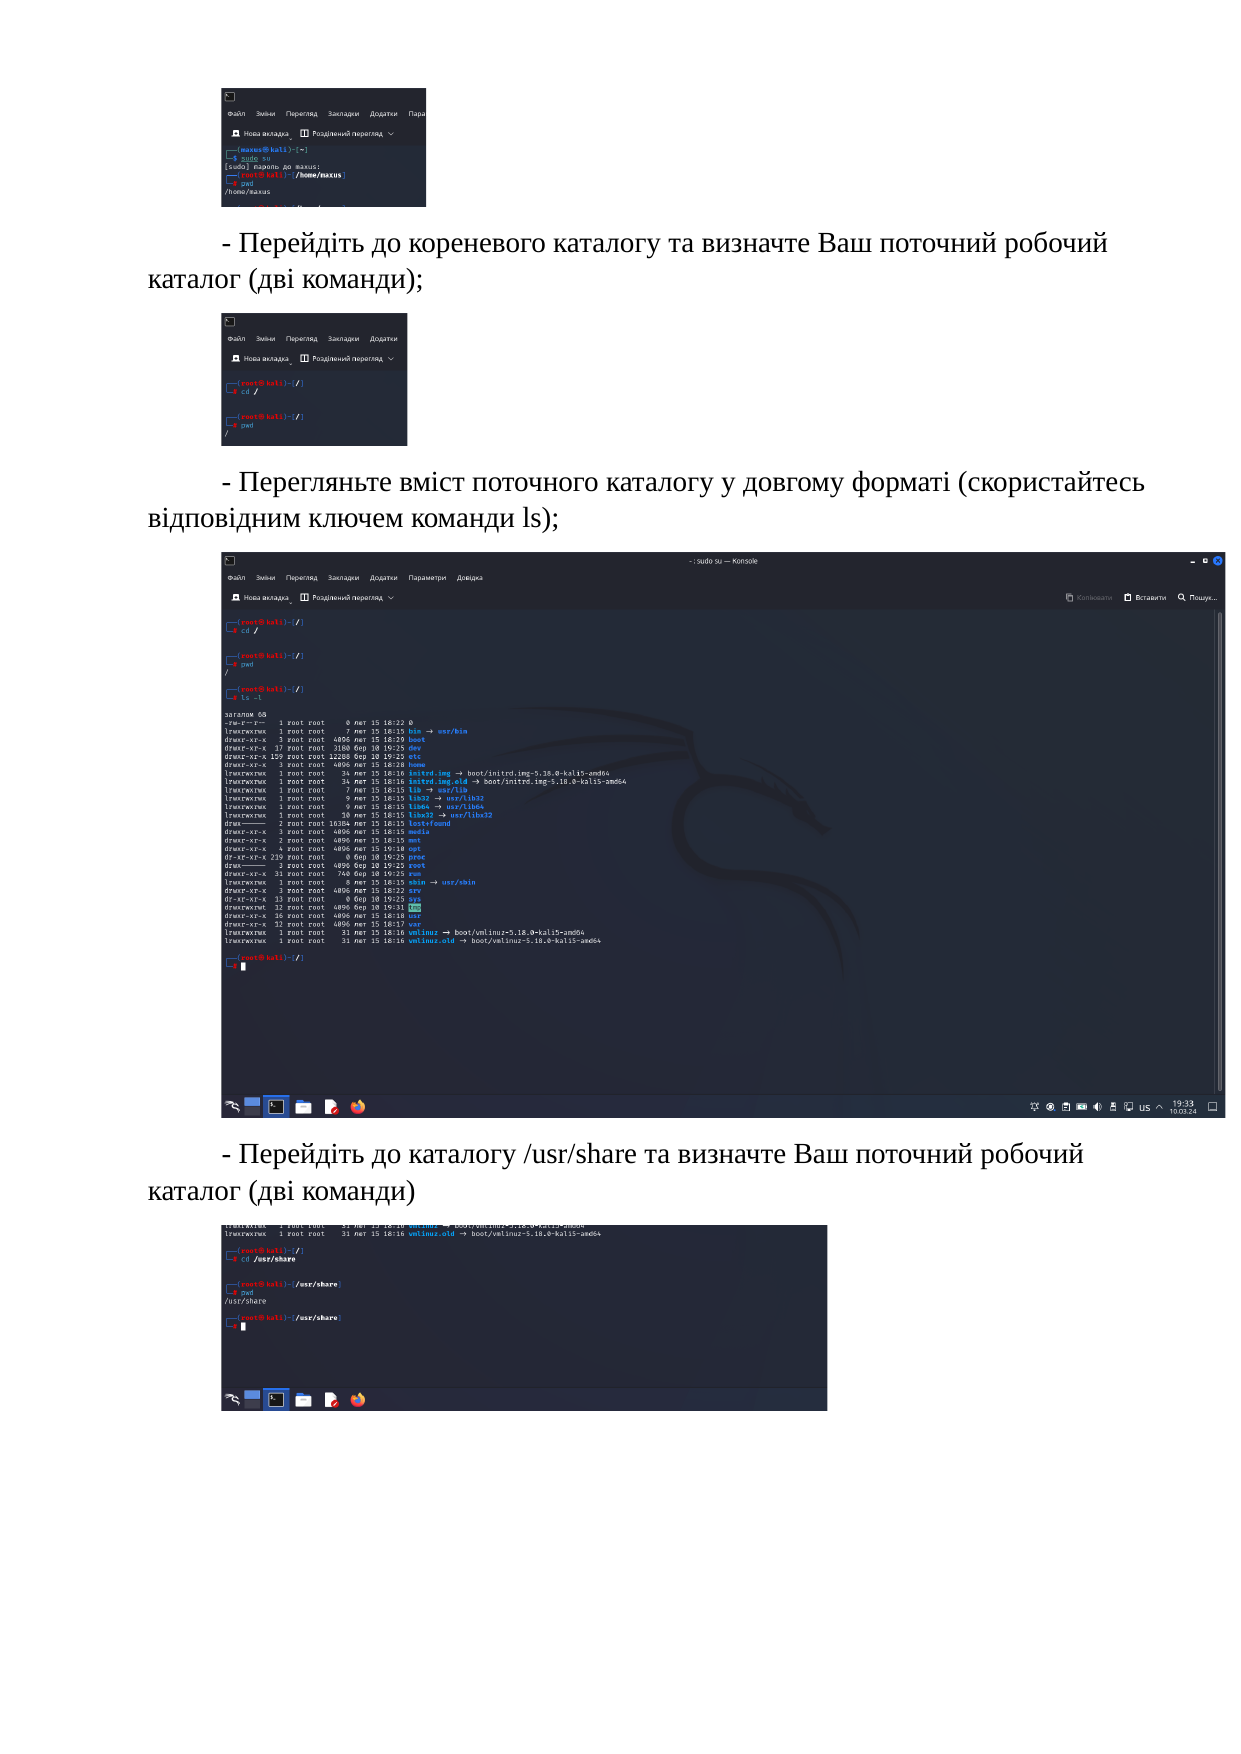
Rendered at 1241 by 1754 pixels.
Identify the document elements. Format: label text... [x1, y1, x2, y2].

picture [221, 552, 1226, 1118]
text - Перейдіть до кореневого каталогу та визначте Ваш поточний робочий каталог (дві команди); [148, 225, 1152, 294]
picture [221, 1225, 828, 1411]
text - Перейдіть до каталогу /usr/share та визначте Ваш поточний робочий каталог (дві команди) [148, 1137, 1152, 1206]
picture [221, 313, 408, 446]
text - Перегляньте вміст поточного каталогу у довгому форматі (скористайтесь відповідним ключем команди ls); [148, 464, 1152, 534]
picture [221, 88, 427, 207]
